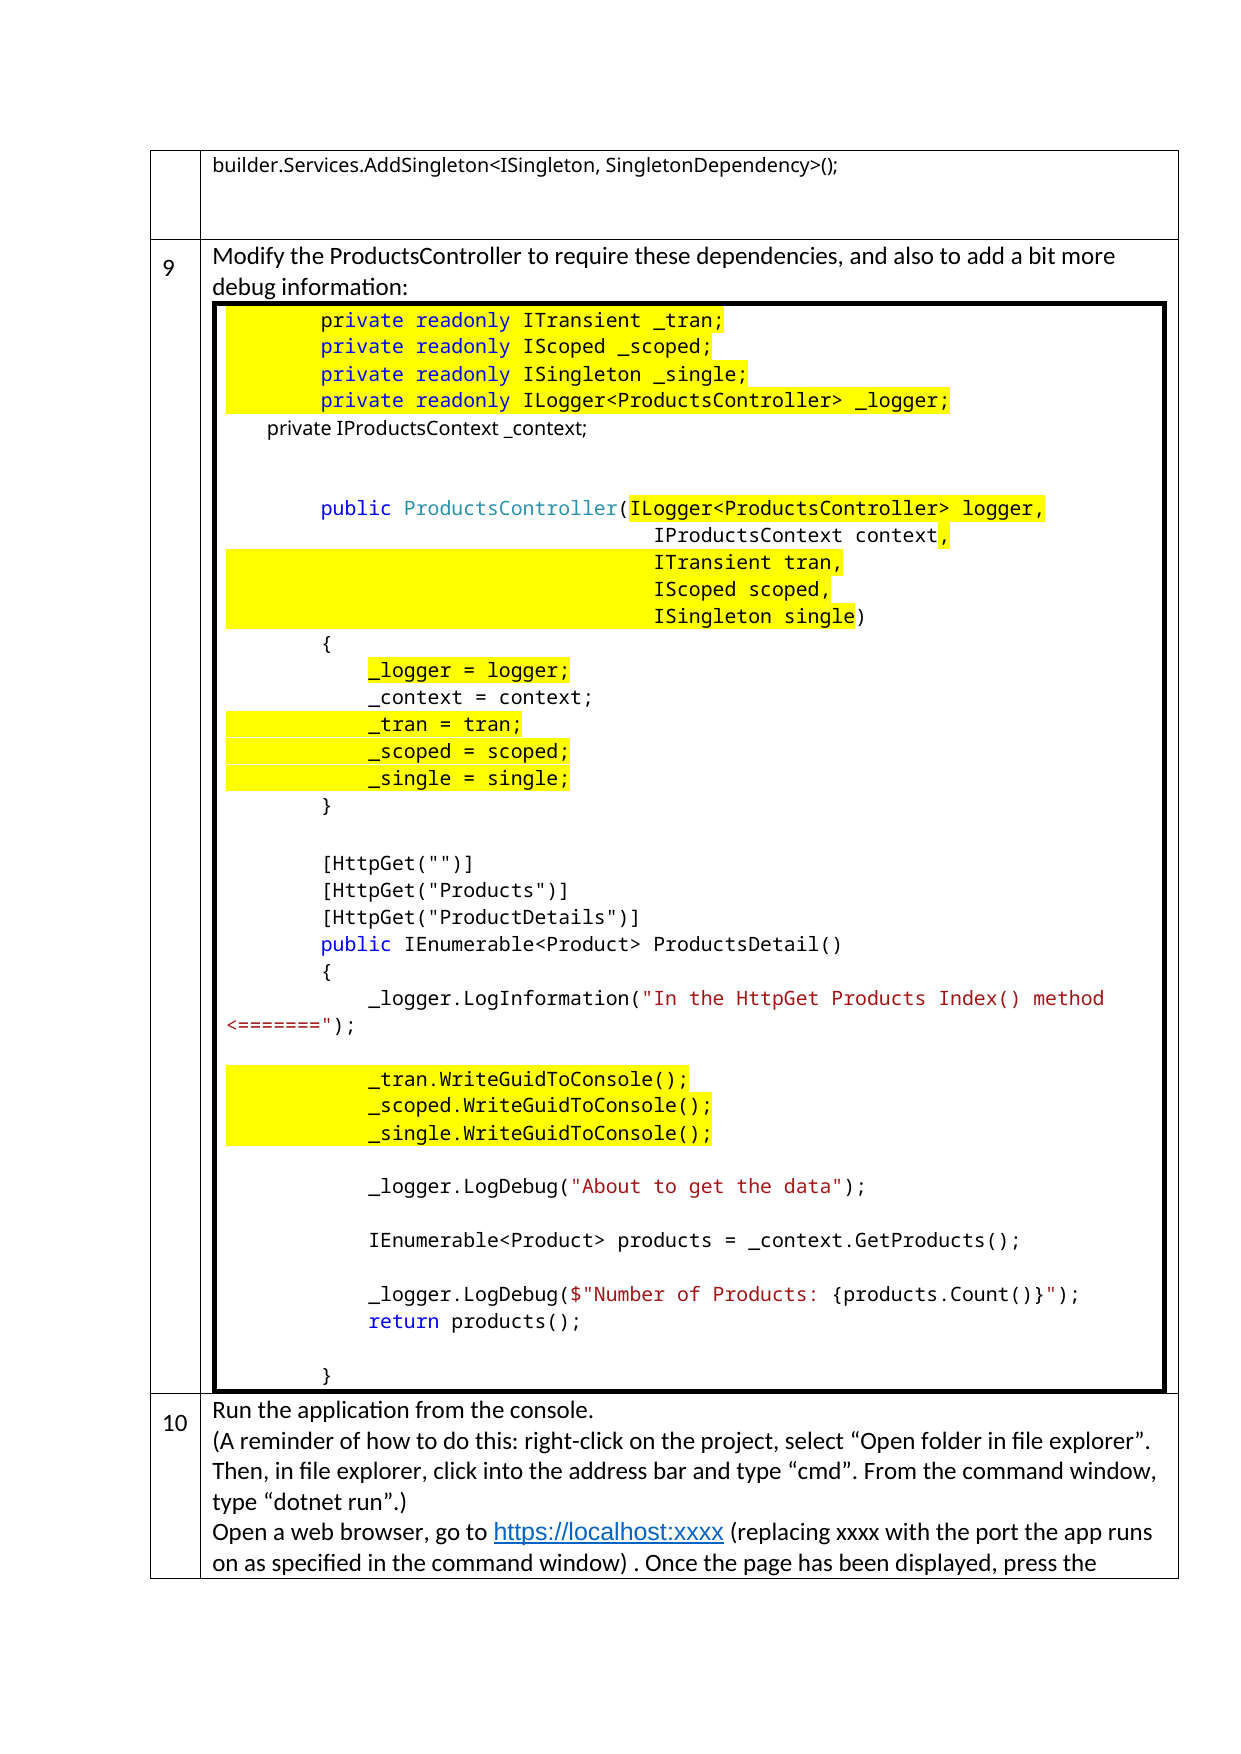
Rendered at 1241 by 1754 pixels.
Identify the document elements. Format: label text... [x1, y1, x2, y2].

table_cell 8 [151, 151, 200, 239]
table_cell 9 [151, 240, 200, 1393]
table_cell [201, 151, 1178, 239]
table_cell Modify the ProductsController to require these dependencies, and also to add a bit more debug information: [201, 240, 1178, 1393]
table_cell 10 [151, 1394, 200, 1577]
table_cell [201, 1394, 1178, 1577]
